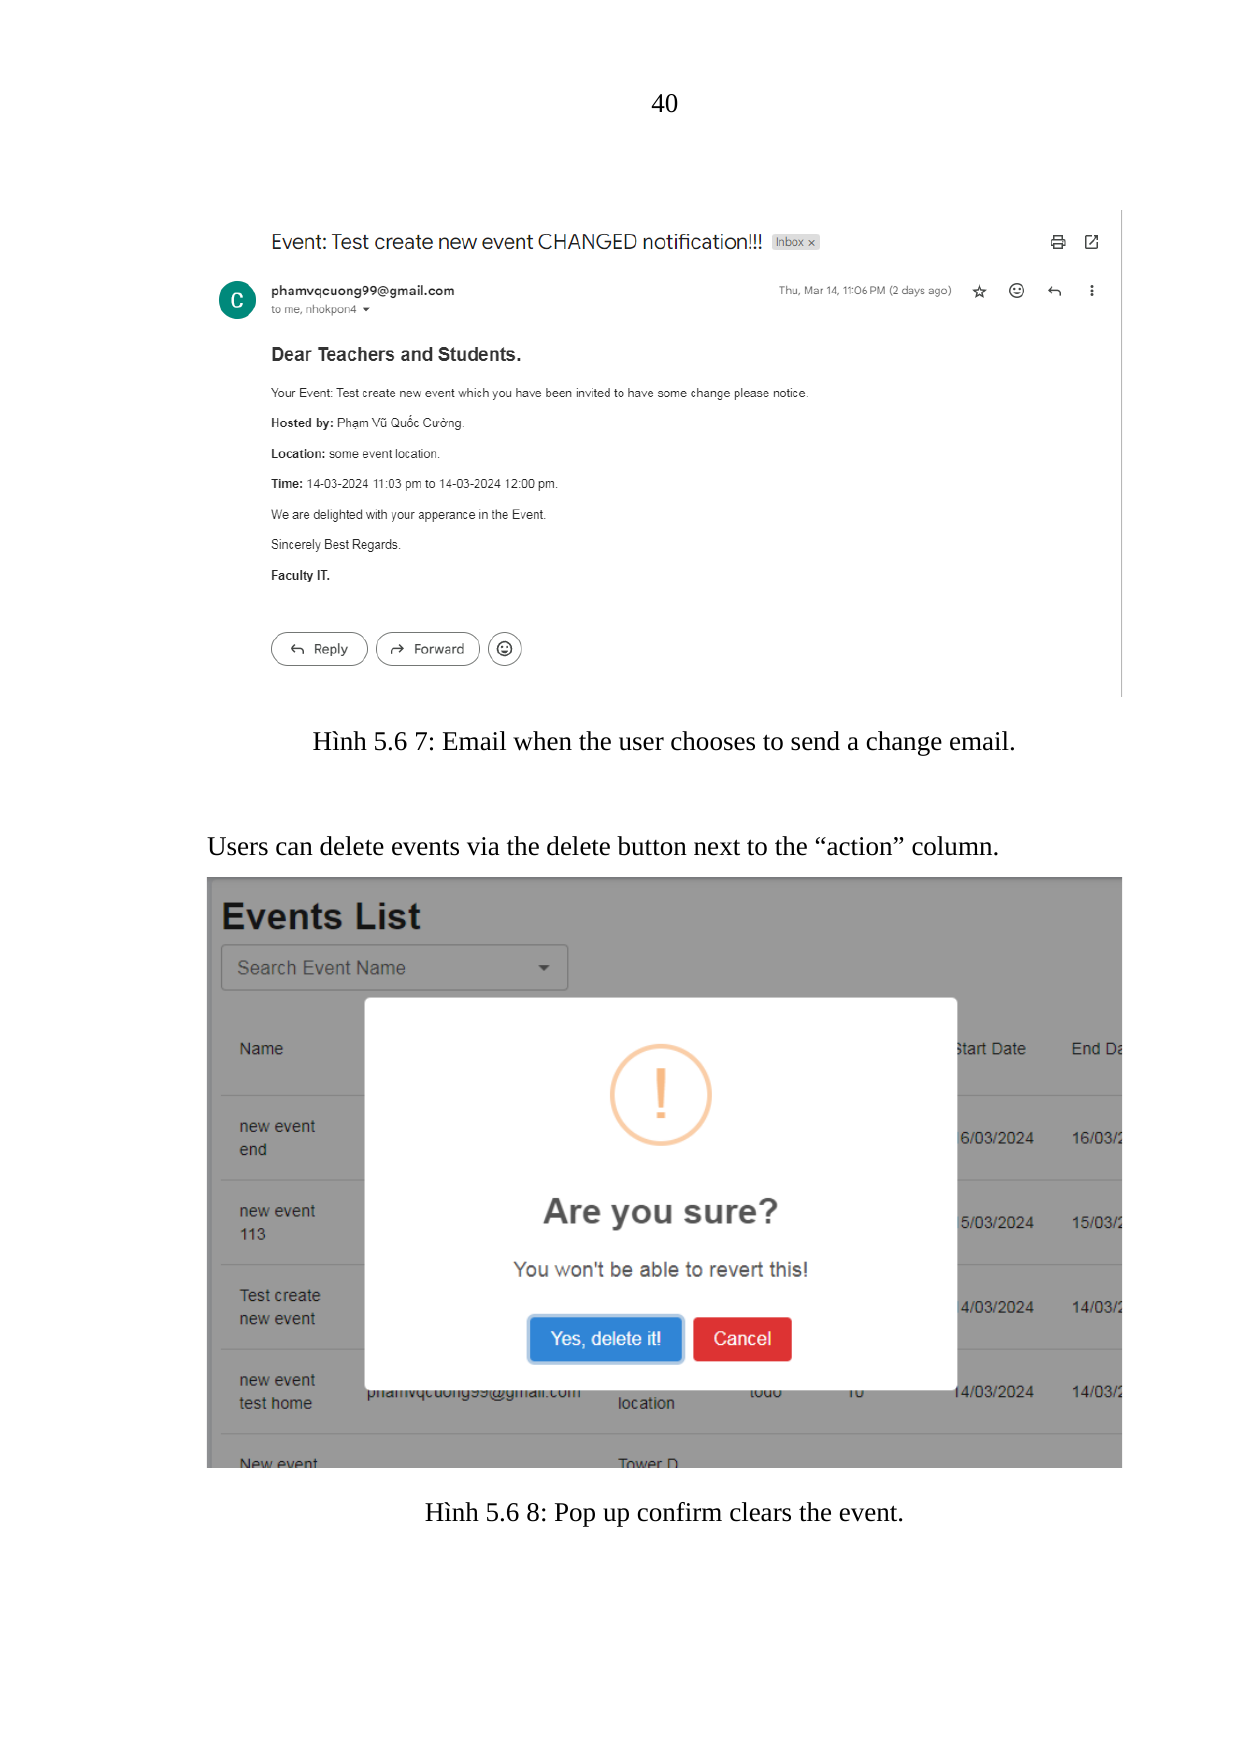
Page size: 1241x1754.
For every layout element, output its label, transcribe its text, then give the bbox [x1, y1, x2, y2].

picture [206, 877, 1123, 1468]
text Users can delete events via the delete button next to the “action” column. [207, 830, 1122, 862]
text Hình 5.6 7: Email when the user chooses to send a change email. [207, 724, 1122, 756]
text Hình 5.6 8: Pop up confirm clears the event. [207, 1496, 1122, 1527]
picture [206, 206, 1123, 697]
